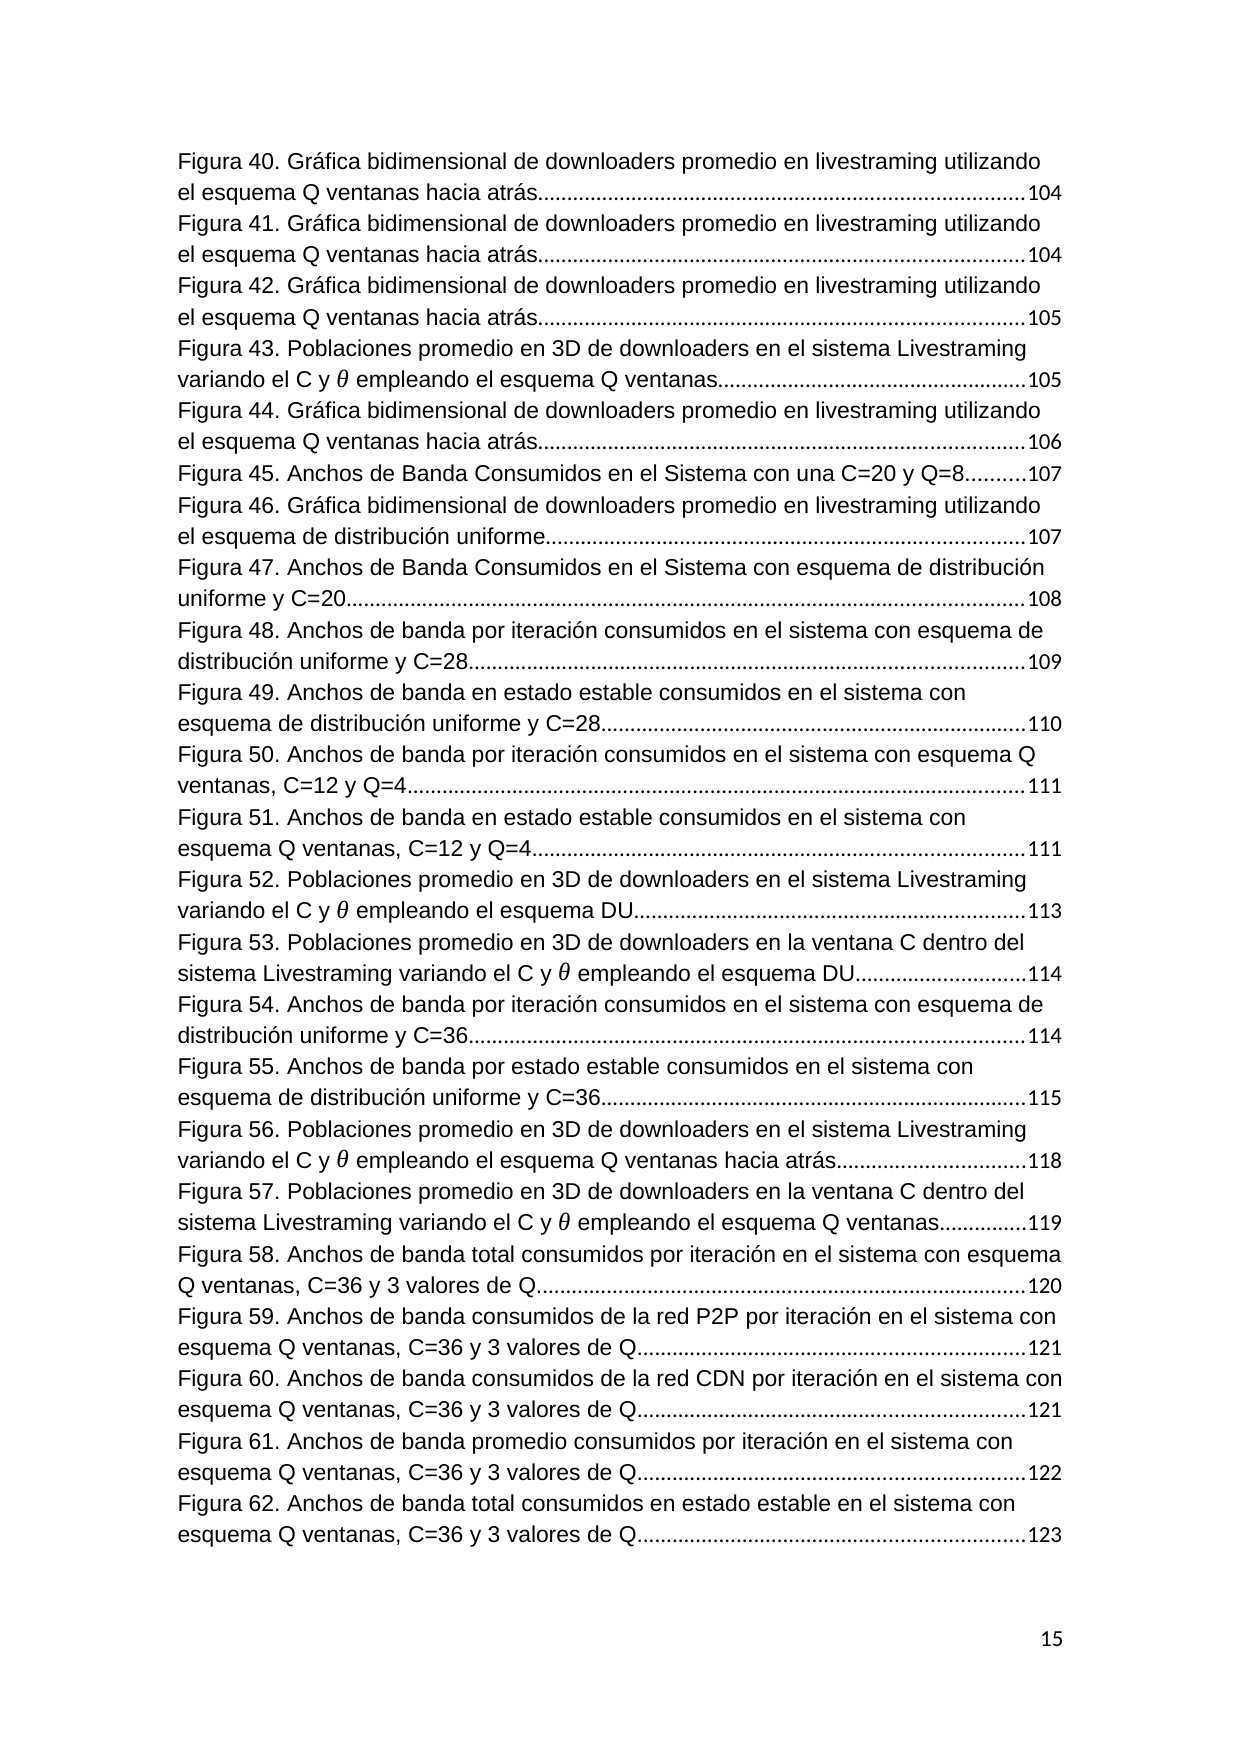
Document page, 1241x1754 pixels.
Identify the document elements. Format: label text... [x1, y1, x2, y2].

text Figura 40. Gráfica bidimensional de downloaders promedio en livestraming utilizando el esquema Q ventanas hacia atrás 104 [177, 148, 1063, 206]
text Figura 59. Anchos de banda consumidos de la red P2P por iteración en el sistema con esquema Q ventanas, C=36 y 3 valores de Q. 121 [177, 1303, 1063, 1361]
text Figura 56. Poblaciones promedio en 3D de downloaders en el sistema Livestraming variando el C y empleando el esquema Q ventanas hacia atrás 118 [177, 1116, 1063, 1174]
text Figura 51. Anchos de banda en estado estable consumidos en el sistema con esquema Q ventanas, C=12 y Q=4. 111 [177, 804, 1063, 862]
text Figura 61. Anchos de banda promedio consumidos por iteración en el sistema con esquema Q ventanas, C=36 y 3 valores de Q. 122 [177, 1428, 1063, 1486]
text Figura 50. Anchos de banda por iteración consumidos en el sistema con esquema Q ventanas, C=12 y Q=4. 111 [177, 741, 1063, 799]
text Figura 58. Anchos de banda total consumidos por iteración en el sistema con esquema Q ventanas, C=36 y 3 valores de Q. 120 [177, 1241, 1063, 1299]
text Figura 54. Anchos de banda por iteración consumidos en el sistema con esquema de distribución uniforme y C=36 114 [177, 991, 1063, 1049]
text Figura 42. Gráfica bidimensional de downloaders promedio en livestraming utilizando el esquema Q ventanas hacia atrás 105 [177, 272, 1063, 331]
text Figura 52. Poblaciones promedio en 3D de downloaders en el sistema Livestraming variando el C y empleando el esquema DU 113 [177, 866, 1063, 924]
text Figura 43. Poblaciones promedio en 3D de downloaders en el sistema Livestraming variando el C y empleando el esquema Q ventanas 105 [177, 335, 1063, 393]
text Figura 60. Anchos de banda consumidos de la red CDN por iteración en el sistema con esquema Q ventanas, C=36 y 3 valores de Q. 121 [177, 1365, 1063, 1423]
text Figura 49. Anchos de banda en estado estable consumidos en el sistema con esquema de distribución uniforme y C=28 110 [177, 679, 1063, 737]
text Figura 55. Anchos de banda por estado estable consumidos en el sistema con esquema de distribución uniforme y C=36 115 [177, 1053, 1063, 1112]
text Figura 45. Anchos de Banda Consumidos en el Sistema con una C=20 y Q=8 107 [177, 459, 1063, 488]
text Figura 62. Anchos de banda total consumidos en estado estable en el sistema con esquema Q ventanas, C=36 y 3 valores de Q. 123 [177, 1490, 1063, 1548]
text Figura 41. Gráfica bidimensional de downloaders promedio en livestraming utilizando el esquema Q ventanas hacia atrás 104 [177, 210, 1063, 268]
text Figura 47. Anchos de Banda Consumidos en el Sistema con esquema de distribución uniforme y C=20 108 [177, 554, 1063, 612]
text Figura 48. Anchos de banda por iteración consumidos en el sistema con esquema de distribución uniforme y C=28 109 [177, 617, 1063, 675]
text Figura 46. Gráfica bidimensional de downloaders promedio en livestraming utilizando el esquema de distribución uniforme 107 [177, 492, 1063, 550]
text Figura 57. Poblaciones promedio en 3D de downloaders en la ventana C dentro del sistema Livestraming variando el C y empleando el esquema Q ventanas 119 [177, 1178, 1063, 1236]
text Figura 44. Gráfica bidimensional de downloaders promedio en livestraming utilizando el esquema Q ventanas hacia atrás 106 [177, 397, 1063, 455]
text Figura 53. Poblaciones promedio en 3D de downloaders en la ventana C dentro del sistema Livestraming variando el C y empleando el esquema DU 114 [177, 928, 1063, 987]
